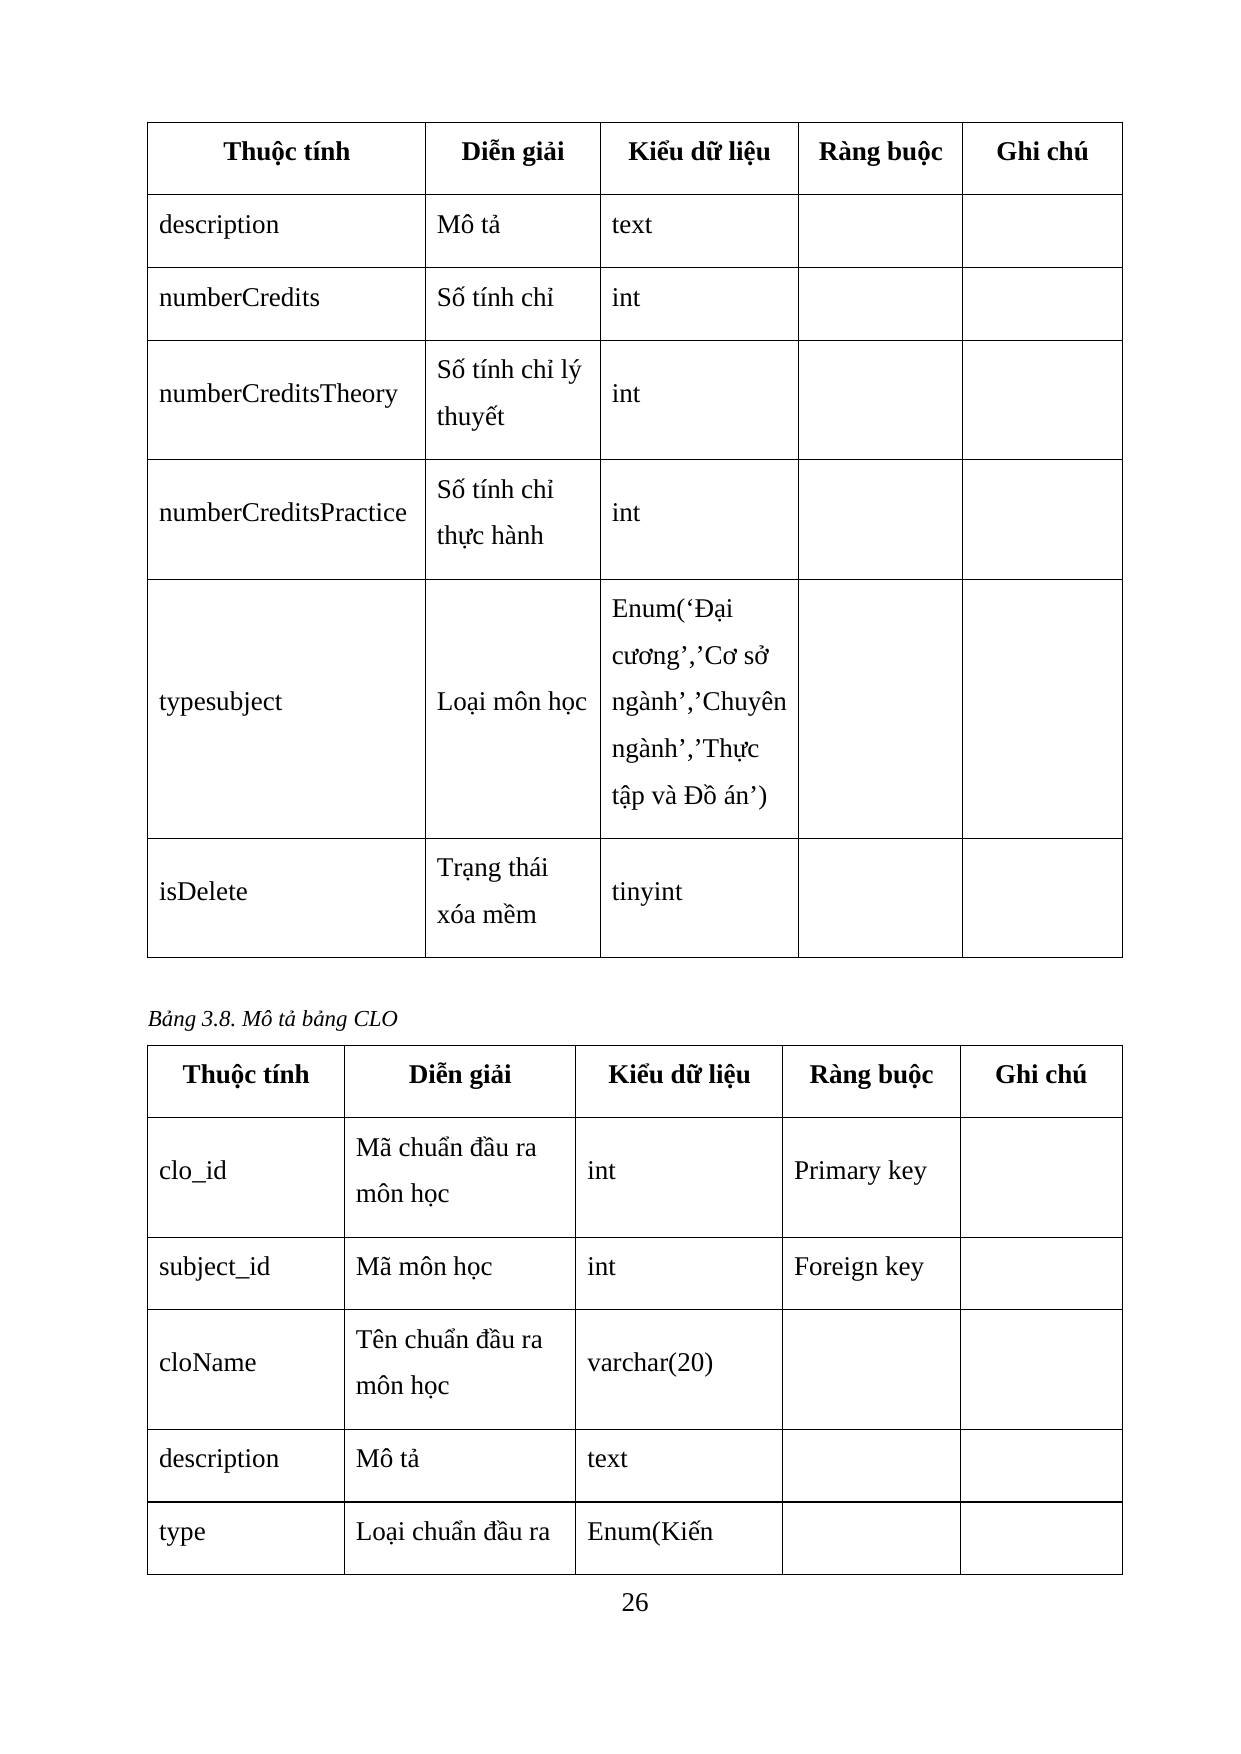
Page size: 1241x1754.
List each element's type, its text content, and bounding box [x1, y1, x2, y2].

table_cell [799, 195, 962, 267]
table_cell [799, 268, 962, 340]
table_cell typesubject [148, 580, 425, 838]
table_cell [799, 341, 962, 459]
table_cell Loại môn học [426, 580, 600, 838]
table_cell int [576, 1118, 782, 1237]
table_cell [963, 839, 1122, 957]
table_cell [783, 1310, 960, 1429]
table_cell [963, 341, 1122, 459]
table_cell Số tính chỉ thực hành [426, 460, 600, 578]
table_cell Enum(‘Đại cương’,’Cơ sở ngành’,’Chuyên ngành’,’Thực tập và Đồ án’) [601, 580, 798, 838]
text Bảng 3.8. Mô tả bảng CLO [148, 1005, 1122, 1031]
table_cell Mô tả [426, 195, 600, 267]
table_cell description [148, 1430, 344, 1501]
table_header Thuộc tính [148, 1046, 344, 1117]
table_cell Enum(Kiến thức’, Thái độ’, Kỹ năng’) [576, 1503, 782, 1574]
table_cell varchar(20) [576, 1310, 782, 1429]
table_cell int [576, 1238, 782, 1309]
table_header Diễn giải [426, 123, 600, 194]
table_cell Mã môn học [345, 1238, 575, 1309]
table_cell Tên chuẩn đầu ra môn học [345, 1310, 575, 1429]
table_cell [783, 1430, 960, 1501]
table_cell clo_id [148, 1118, 344, 1237]
table_cell [799, 839, 962, 957]
table_cell [963, 195, 1122, 267]
table_cell numberCreditsTheory [148, 341, 425, 459]
table_cell tinyint [601, 839, 798, 957]
table_cell [783, 1503, 960, 1574]
table_header Diễn giải [345, 1046, 575, 1117]
table_header Ghi chú [963, 123, 1122, 194]
table_cell Mô tả [345, 1430, 575, 1501]
table_header Kiểu dữ liệu [576, 1046, 782, 1117]
table_cell Số tính chỉ [426, 268, 600, 340]
table_cell [799, 460, 962, 578]
table_cell [963, 580, 1122, 838]
table_cell subject_id [148, 1238, 344, 1309]
table_header Ràng buộc [783, 1046, 960, 1117]
table_cell [961, 1310, 1122, 1429]
table_cell [963, 460, 1122, 578]
table_cell text [576, 1430, 782, 1501]
table_cell int [601, 460, 798, 578]
table_cell [961, 1503, 1122, 1574]
table_cell [961, 1118, 1122, 1237]
table_cell numberCreditsPractice [148, 460, 425, 578]
table_cell Số tính chỉ lý thuyết [426, 341, 600, 459]
table_cell type [148, 1503, 344, 1574]
table_cell Foreign key [783, 1238, 960, 1309]
table_cell [799, 580, 962, 838]
table_cell Primary key [783, 1118, 960, 1237]
table_cell cloName [148, 1310, 344, 1429]
table_header Ghi chú [961, 1046, 1122, 1117]
table_cell int [601, 341, 798, 459]
table_cell Trạng thái xóa mềm [426, 839, 600, 957]
table_cell text [601, 195, 798, 267]
table_cell [963, 268, 1122, 340]
table_cell Mã chuẩn đầu ra môn học [345, 1118, 575, 1237]
table_cell int [601, 268, 798, 340]
table_cell description [148, 195, 425, 267]
table_cell Loại chuẩn đầu ra [345, 1503, 575, 1574]
table_header Kiểu dữ liệu [601, 123, 798, 194]
table_cell isDelete [148, 839, 425, 957]
table_header Thuộc tính [148, 123, 425, 194]
table_cell [961, 1430, 1122, 1501]
table_header Ràng buộc [799, 123, 962, 194]
table_cell [961, 1238, 1122, 1309]
table_cell numberCredits [148, 268, 425, 340]
